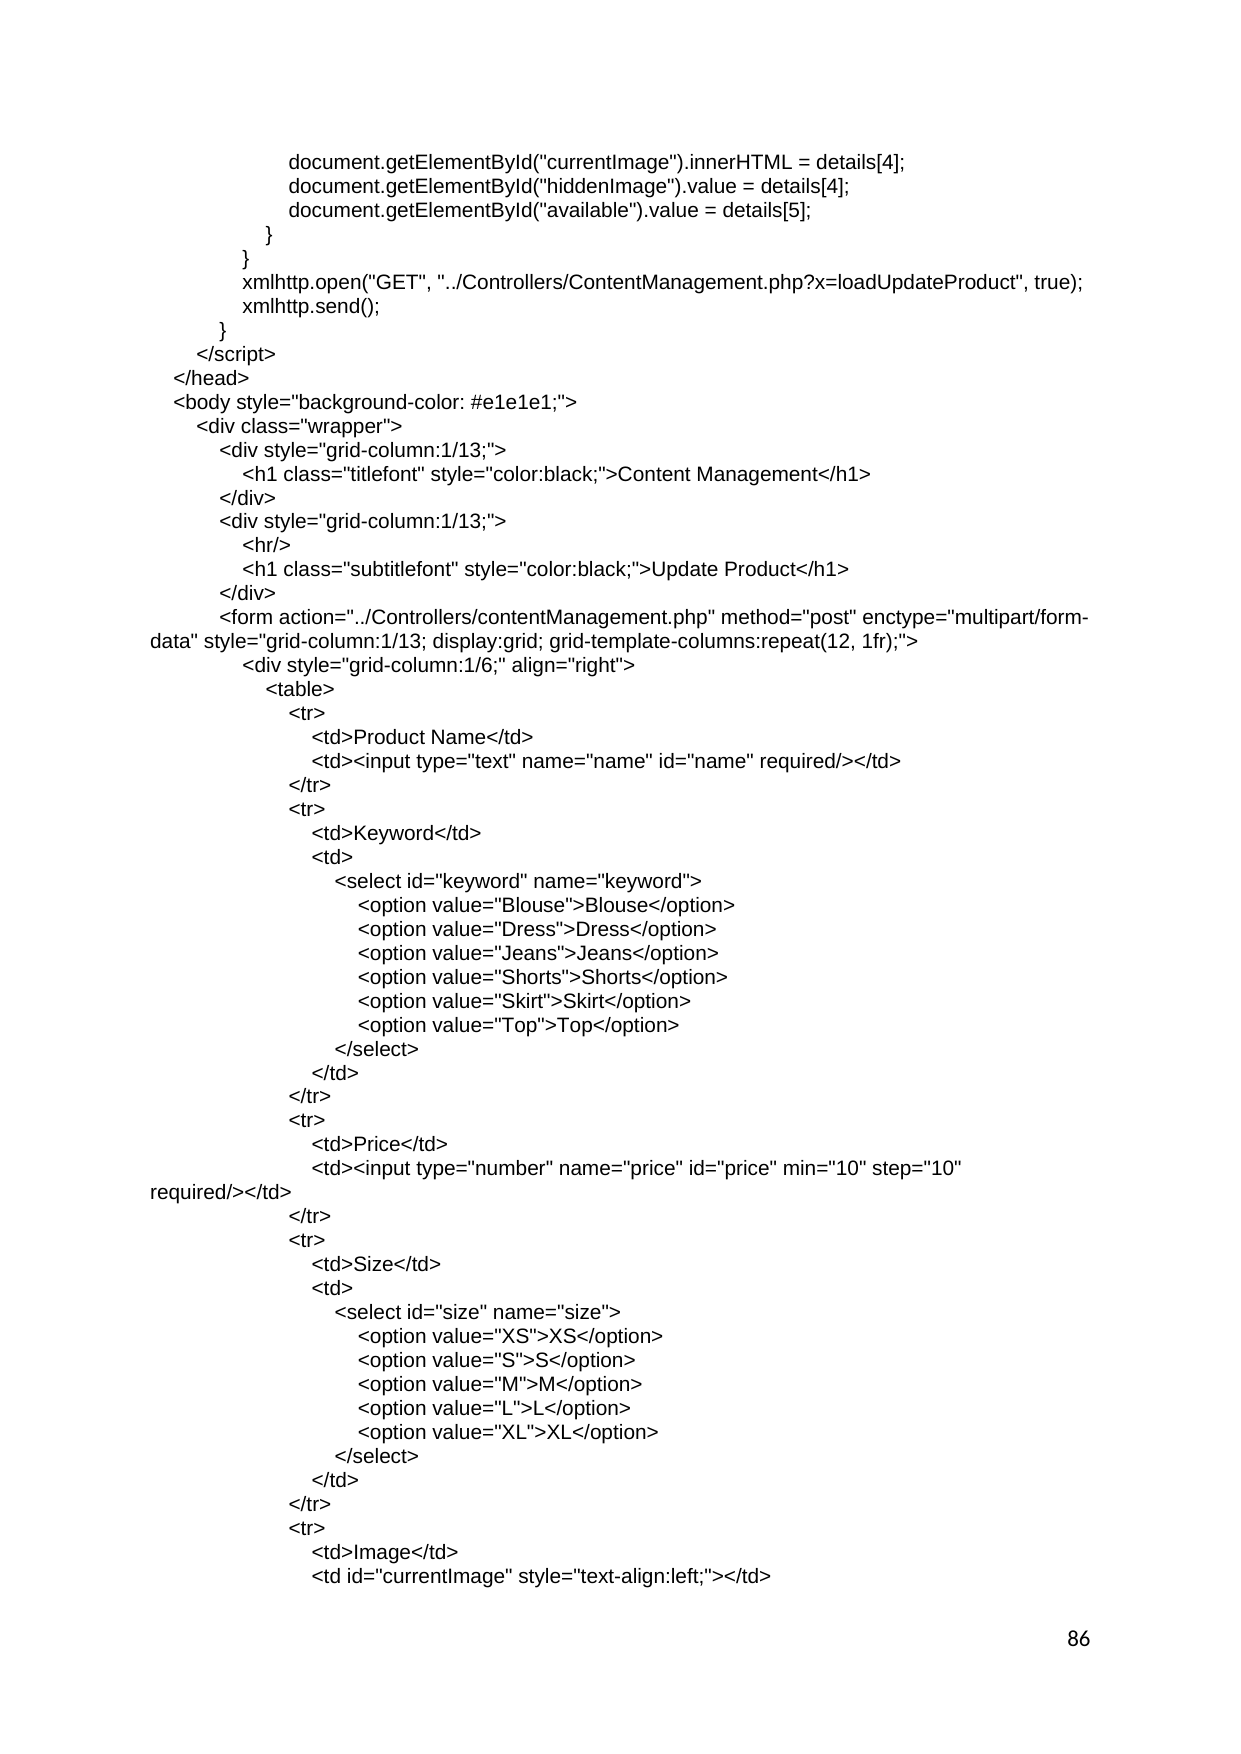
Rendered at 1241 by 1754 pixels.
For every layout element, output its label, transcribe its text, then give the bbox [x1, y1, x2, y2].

text <td> [150, 1276, 1090, 1300]
text <tr> [150, 701, 1090, 725]
text </head> [150, 366, 1090, 389]
text <option value="Blouse">Blouse</option> [150, 893, 1090, 917]
text </tr> [150, 1084, 1090, 1108]
text } [150, 246, 1090, 270]
text </script> [150, 342, 1090, 366]
text <option value="XL">XL</option> [150, 1420, 1090, 1444]
text </td> [150, 1468, 1090, 1492]
text <option value="Dress">Dress</option> [150, 917, 1090, 941]
text <tr> [150, 1108, 1090, 1132]
text <option value="XS">XS</option> [150, 1324, 1090, 1348]
text document.getElementById("available").value = details[5]; [150, 198, 1090, 222]
text <td><input type="text" name="name" id="name" required/></td> [150, 749, 1090, 773]
text <option value="Shorts">Shorts</option> [150, 964, 1090, 988]
text document.getElementById("currentImage").innerHTML = details[4]; [150, 150, 1090, 174]
text <select id="keyword" name="keyword"> [150, 869, 1090, 893]
text <div style="grid-column:1/6;" align="right"> [150, 653, 1090, 677]
text <hr/> [150, 533, 1090, 557]
text </div> [150, 581, 1090, 605]
text <td>Product Name</td> [150, 725, 1090, 749]
text <td>Keyword</td> [150, 821, 1090, 845]
text <table> [150, 677, 1090, 701]
text <option value="L">L</option> [150, 1396, 1090, 1420]
text <tr> [150, 1516, 1090, 1539]
text <td><input type="number" name="price" id="price" min="10" step="10" required/></td> [150, 1156, 1090, 1204]
text <option value="Jeans">Jeans</option> [150, 941, 1090, 964]
text <option value="Top">Top</option> [150, 1012, 1090, 1036]
text <td>Image</td> [150, 1539, 1090, 1563]
text <option value="S">S</option> [150, 1348, 1090, 1372]
text <form action="../Controllers/contentManagement.php" method="post" enctype="multipart/form-data" style="grid-column:1/13; display:grid; grid-template-columns:repeat(12, 1fr);"> [150, 605, 1090, 653]
text xmlhttp.open("GET", "../Controllers/ContentManagement.php?x=loadUpdateProduct", true); [150, 270, 1090, 294]
text <tr> [150, 1228, 1090, 1252]
text <h1 class="titlefont" style="color:black;">Content Management</h1> [150, 461, 1090, 485]
text } [150, 318, 1090, 342]
text <div style="grid-column:1/13;"> [150, 509, 1090, 533]
text </tr> [150, 1492, 1090, 1516]
text <select id="size" name="size"> [150, 1300, 1090, 1324]
text <tr> [150, 797, 1090, 821]
text </td> [150, 1060, 1090, 1084]
text } [150, 222, 1090, 246]
text <td> [150, 845, 1090, 869]
text <div class="wrapper"> [150, 413, 1090, 437]
text <td id="currentImage" style="text-align:left;"></td> [150, 1563, 1090, 1587]
text </tr> [150, 773, 1090, 797]
text </select> [150, 1444, 1090, 1468]
text <td>Size</td> [150, 1252, 1090, 1276]
text </select> [150, 1036, 1090, 1060]
text </tr> [150, 1204, 1090, 1228]
text <h1 class="subtitlefont" style="color:black;">Update Product</h1> [150, 557, 1090, 581]
text <option value="Skirt">Skirt</option> [150, 988, 1090, 1012]
text <div style="grid-column:1/13;"> [150, 437, 1090, 461]
text <td>Price</td> [150, 1132, 1090, 1156]
text xmlhttp.send(); [150, 294, 1090, 318]
text </div> [150, 485, 1090, 509]
text document.getElementById("hiddenImage").value = details[4]; [150, 174, 1090, 198]
text <body style="background-color: #e1e1e1;"> [150, 389, 1090, 413]
text <option value="M">M</option> [150, 1372, 1090, 1396]
